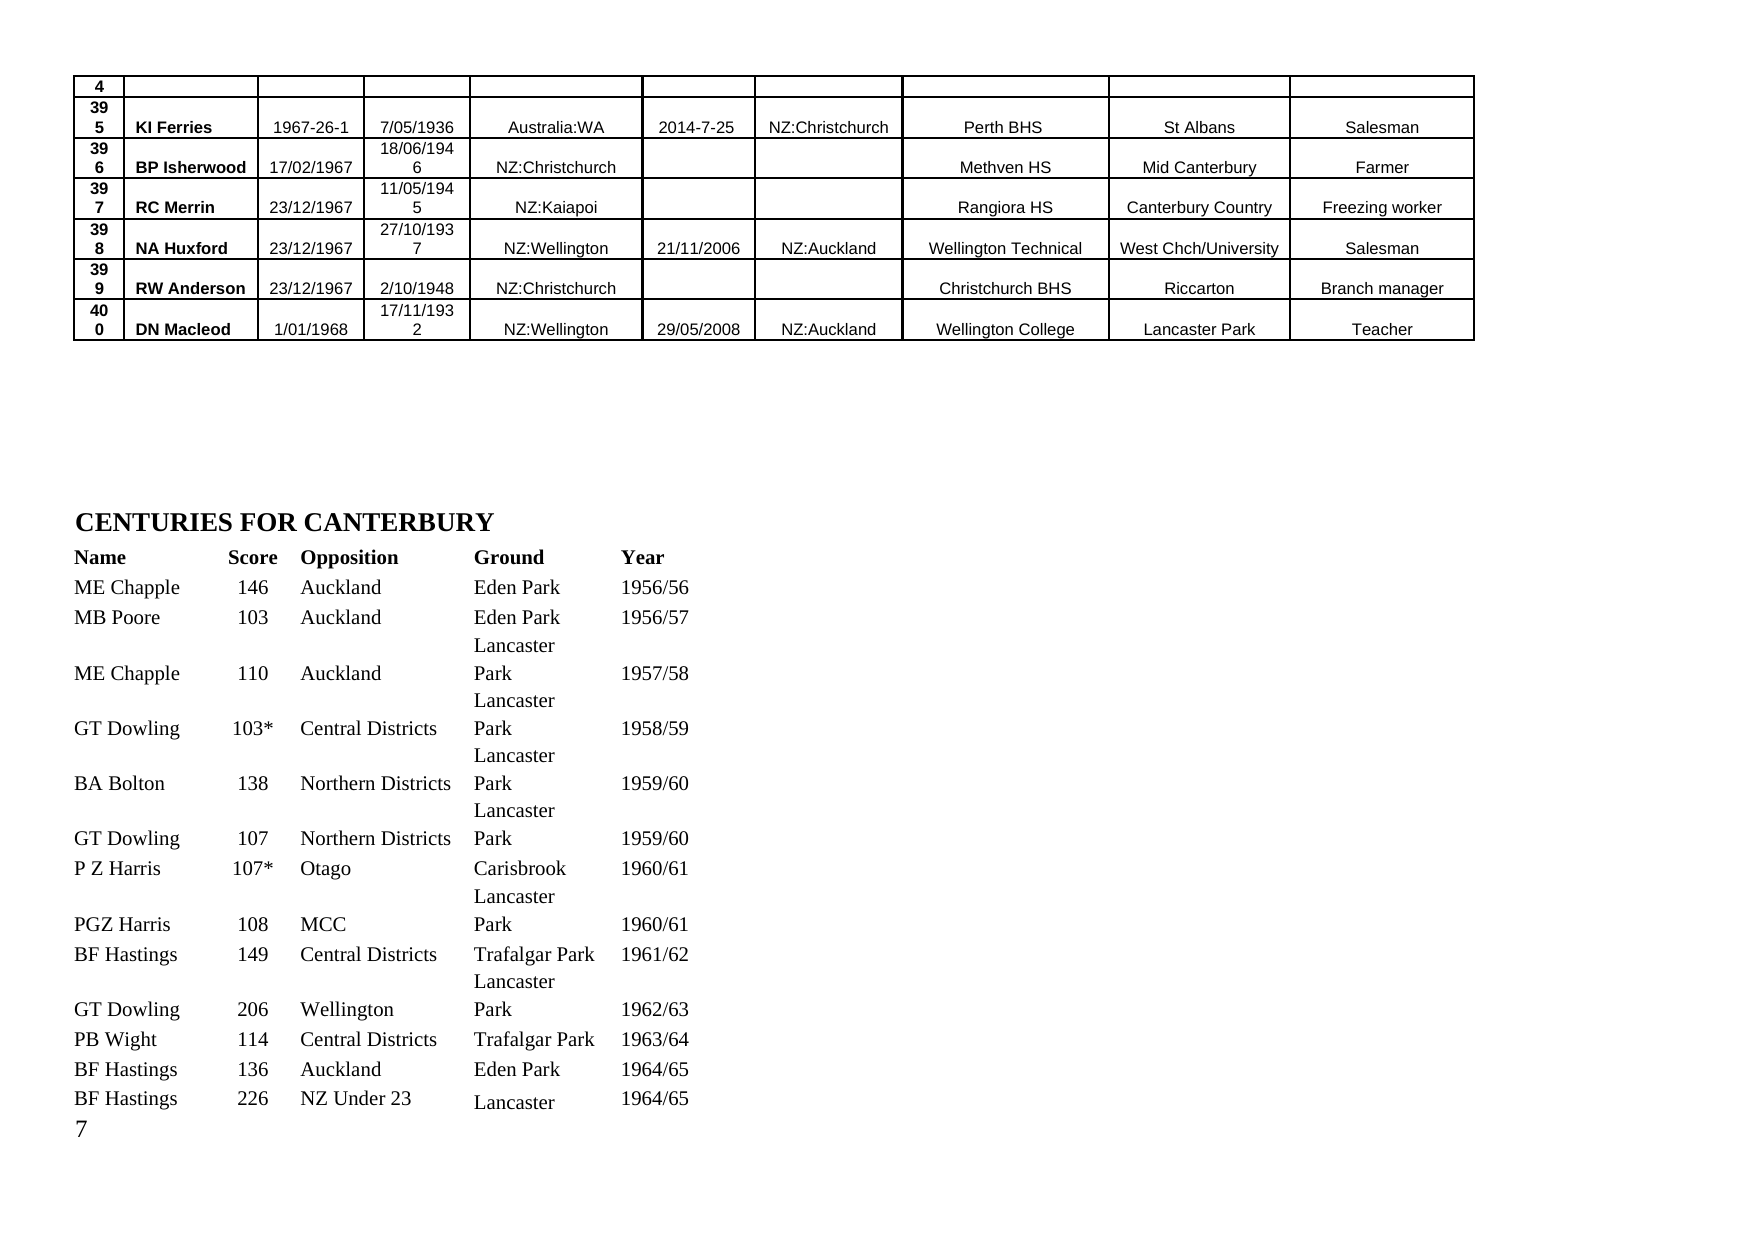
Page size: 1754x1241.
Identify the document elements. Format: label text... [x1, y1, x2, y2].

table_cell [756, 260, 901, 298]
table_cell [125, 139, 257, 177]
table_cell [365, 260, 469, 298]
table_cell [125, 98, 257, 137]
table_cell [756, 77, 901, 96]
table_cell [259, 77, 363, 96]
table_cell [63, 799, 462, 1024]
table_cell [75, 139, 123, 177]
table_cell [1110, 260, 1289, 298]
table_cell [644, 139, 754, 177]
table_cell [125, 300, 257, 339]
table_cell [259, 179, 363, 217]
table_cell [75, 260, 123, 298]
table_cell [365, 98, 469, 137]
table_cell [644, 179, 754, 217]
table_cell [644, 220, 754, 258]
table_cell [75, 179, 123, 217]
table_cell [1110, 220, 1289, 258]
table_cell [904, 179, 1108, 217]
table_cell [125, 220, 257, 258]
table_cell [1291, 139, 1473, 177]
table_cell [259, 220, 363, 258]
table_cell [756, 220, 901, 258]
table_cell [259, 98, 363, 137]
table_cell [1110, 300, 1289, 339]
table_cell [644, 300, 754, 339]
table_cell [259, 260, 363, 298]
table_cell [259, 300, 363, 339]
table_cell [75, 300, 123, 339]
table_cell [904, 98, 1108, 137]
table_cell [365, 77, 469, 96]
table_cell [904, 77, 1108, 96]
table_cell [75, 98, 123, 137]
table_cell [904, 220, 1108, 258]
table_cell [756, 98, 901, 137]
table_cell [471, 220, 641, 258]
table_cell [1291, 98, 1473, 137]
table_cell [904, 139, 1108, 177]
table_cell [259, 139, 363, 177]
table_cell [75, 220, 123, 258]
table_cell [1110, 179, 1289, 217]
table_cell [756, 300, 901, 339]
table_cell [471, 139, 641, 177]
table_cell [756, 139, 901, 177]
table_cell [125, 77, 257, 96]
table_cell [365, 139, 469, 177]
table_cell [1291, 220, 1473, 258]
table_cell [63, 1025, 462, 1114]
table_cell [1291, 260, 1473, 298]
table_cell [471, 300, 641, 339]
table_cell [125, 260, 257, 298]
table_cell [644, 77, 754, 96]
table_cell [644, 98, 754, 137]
text CENTURIES FOR CANTERBURY [75, 506, 1679, 538]
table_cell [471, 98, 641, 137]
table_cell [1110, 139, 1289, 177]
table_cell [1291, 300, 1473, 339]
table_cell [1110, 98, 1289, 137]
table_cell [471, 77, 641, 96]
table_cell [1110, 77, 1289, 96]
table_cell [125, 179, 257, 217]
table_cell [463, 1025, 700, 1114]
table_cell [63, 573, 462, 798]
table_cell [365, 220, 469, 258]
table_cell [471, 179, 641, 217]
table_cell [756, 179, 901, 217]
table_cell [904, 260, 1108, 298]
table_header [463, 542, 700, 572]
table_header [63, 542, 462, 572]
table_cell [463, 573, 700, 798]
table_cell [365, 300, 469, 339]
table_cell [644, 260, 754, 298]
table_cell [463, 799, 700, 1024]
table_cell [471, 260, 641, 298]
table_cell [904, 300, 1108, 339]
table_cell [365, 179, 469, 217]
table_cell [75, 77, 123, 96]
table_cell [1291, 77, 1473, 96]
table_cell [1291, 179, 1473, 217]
